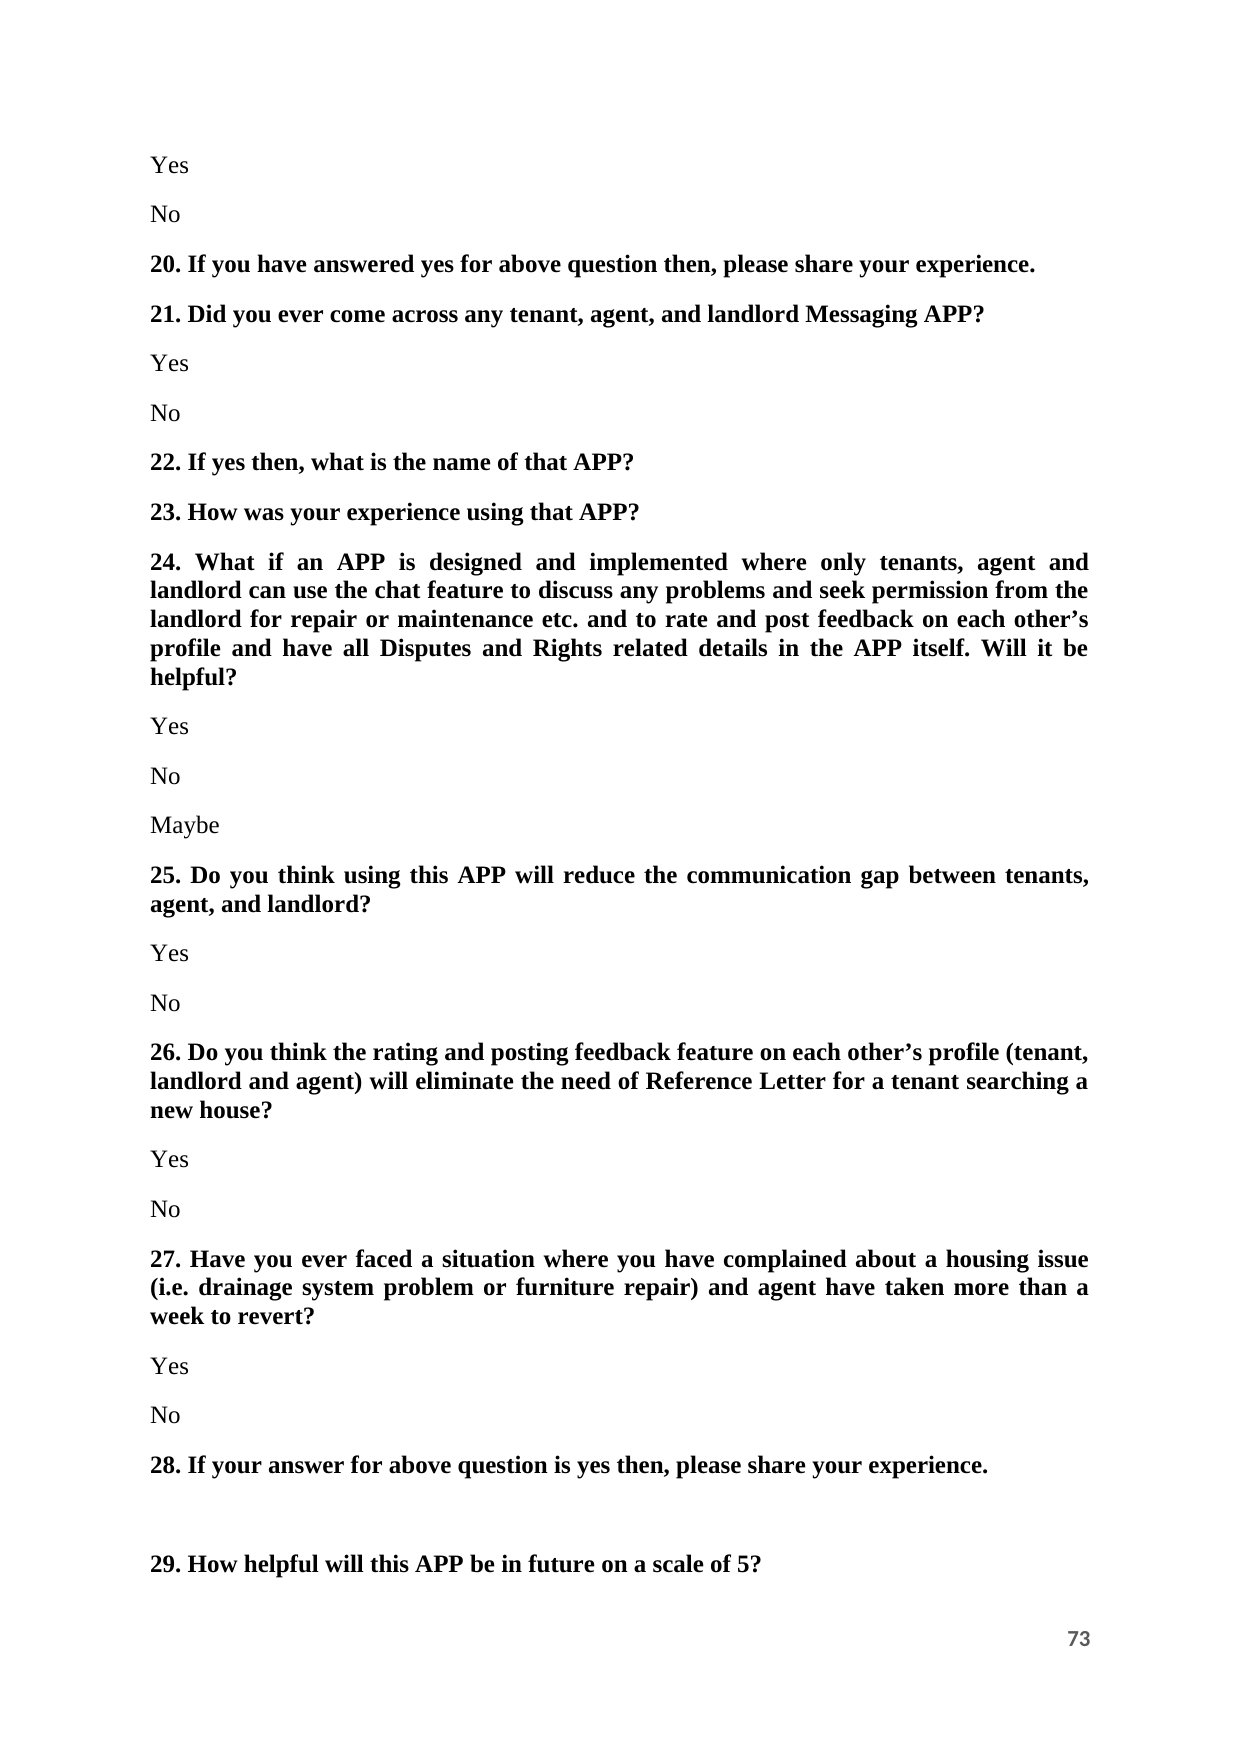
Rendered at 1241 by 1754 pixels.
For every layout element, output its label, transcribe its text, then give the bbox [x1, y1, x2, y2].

text 22. If yes then, what is the name of that APP? [150, 447, 1090, 476]
text 25. Do you think using this APP will reduce the communication gap between tenants, agent, and landlord? [150, 860, 1090, 917]
text 26. Do you think the rating and posting feedback feature on each other’s profile (tenant, landlord and agent) will eliminate the need of Reference Letter for a tenant searching a new house? [150, 1037, 1090, 1124]
text 27. Have you ever faced a situation where you have complained about a housing issue (i.e. drainage system problem or furniture repair) and agent have taken more than a week to revert? [150, 1244, 1090, 1330]
text No [150, 761, 1090, 789]
text 24. What if an APP is designed and implemented where only tenants, agent and landlord can use the chat feature to discuss any problems and seek permission from the landlord for repair or maintenance etc. and to rate and post feedback on each other’s profile and have all Disputes and Rights related details in the APP itself. Will it be helpful? [150, 547, 1090, 690]
text No [150, 1194, 1090, 1223]
text Yes [150, 1351, 1090, 1379]
text Yes [150, 938, 1090, 967]
text 23. How was your experience using that APP? [150, 497, 1090, 526]
text 20. If you have answered yes for above question then, please share your experience. [150, 249, 1090, 278]
text Maybe [150, 810, 1090, 839]
text Yes [150, 348, 1090, 377]
text No [150, 199, 1090, 228]
text No [150, 1400, 1090, 1429]
text Yes [150, 711, 1090, 740]
text No [150, 988, 1090, 1017]
text 29. How helpful will this APP be in future on a scale of 5? [150, 1549, 1090, 1578]
text Yes [150, 1144, 1090, 1173]
text Yes [150, 150, 1090, 179]
text No [150, 398, 1090, 427]
text 28. If your answer for above question is yes then, please share your experience. [150, 1450, 1090, 1479]
text 21. Did you ever come across any tenant, agent, and landlord Messaging APP? [150, 299, 1090, 327]
